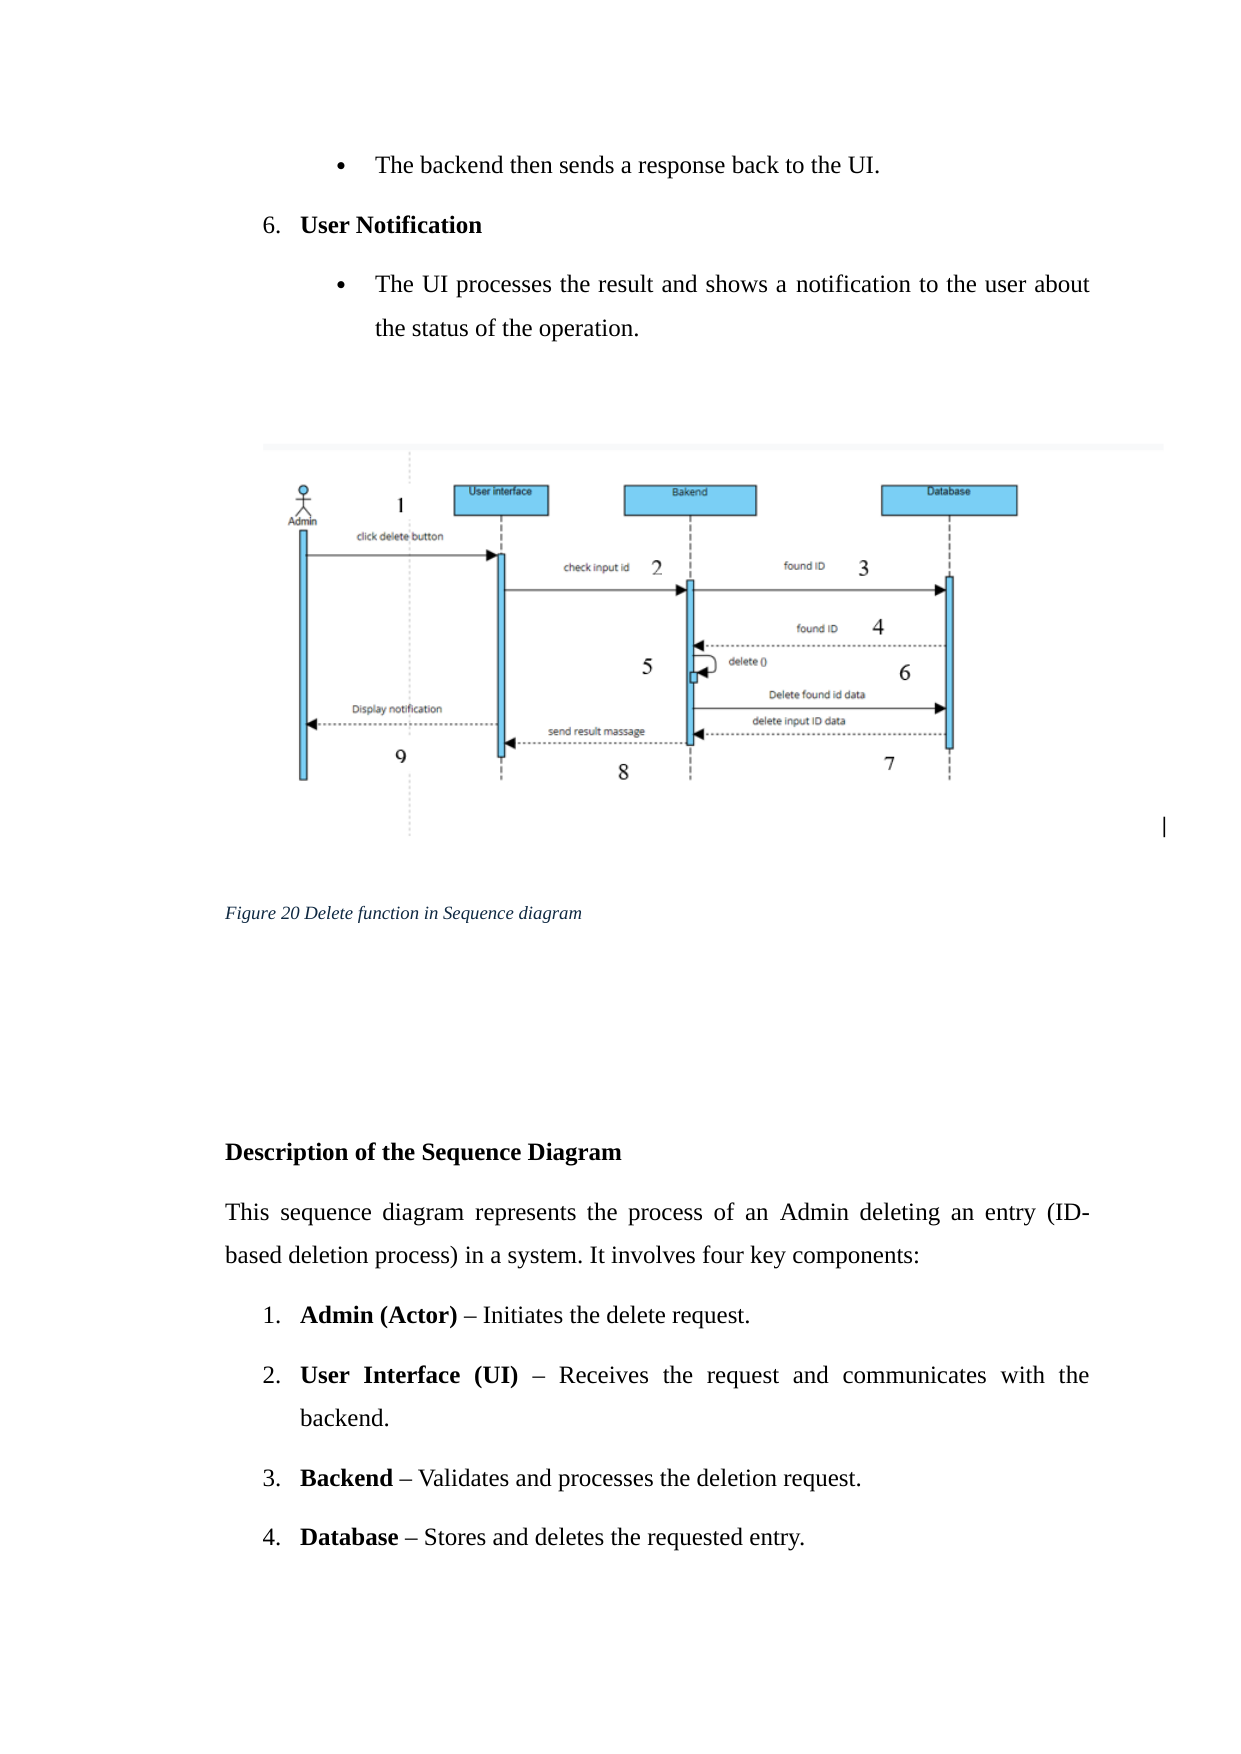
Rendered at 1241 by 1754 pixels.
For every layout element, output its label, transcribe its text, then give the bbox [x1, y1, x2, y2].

picture [225, 420, 1166, 884]
list User Interface (UI) – Receives the request and communicates with the backend. [262, 1360, 1090, 1432]
list Backend – Validates and processes the deletion request. [262, 1463, 1090, 1491]
list Database – Stores and deletes the requested entry. [262, 1522, 1090, 1551]
text This sequence diagram represents the process of an Admin deleting an entry (ID-based deletion process) in a system. It involves four key components: [225, 1197, 1090, 1269]
text Figure 20 Delete function in Sequence diagram [225, 902, 1090, 924]
list User Notification [262, 210, 1090, 238]
list The backend then sends a response back to the UI. [337, 150, 1090, 179]
text Description of the Sequence Diagram [225, 1137, 1090, 1166]
list Admin (Actor) – Initiates the delete request. [262, 1300, 1090, 1329]
list The UI processes the result and shows a notification to the user about the status of the operation. [337, 269, 1090, 341]
